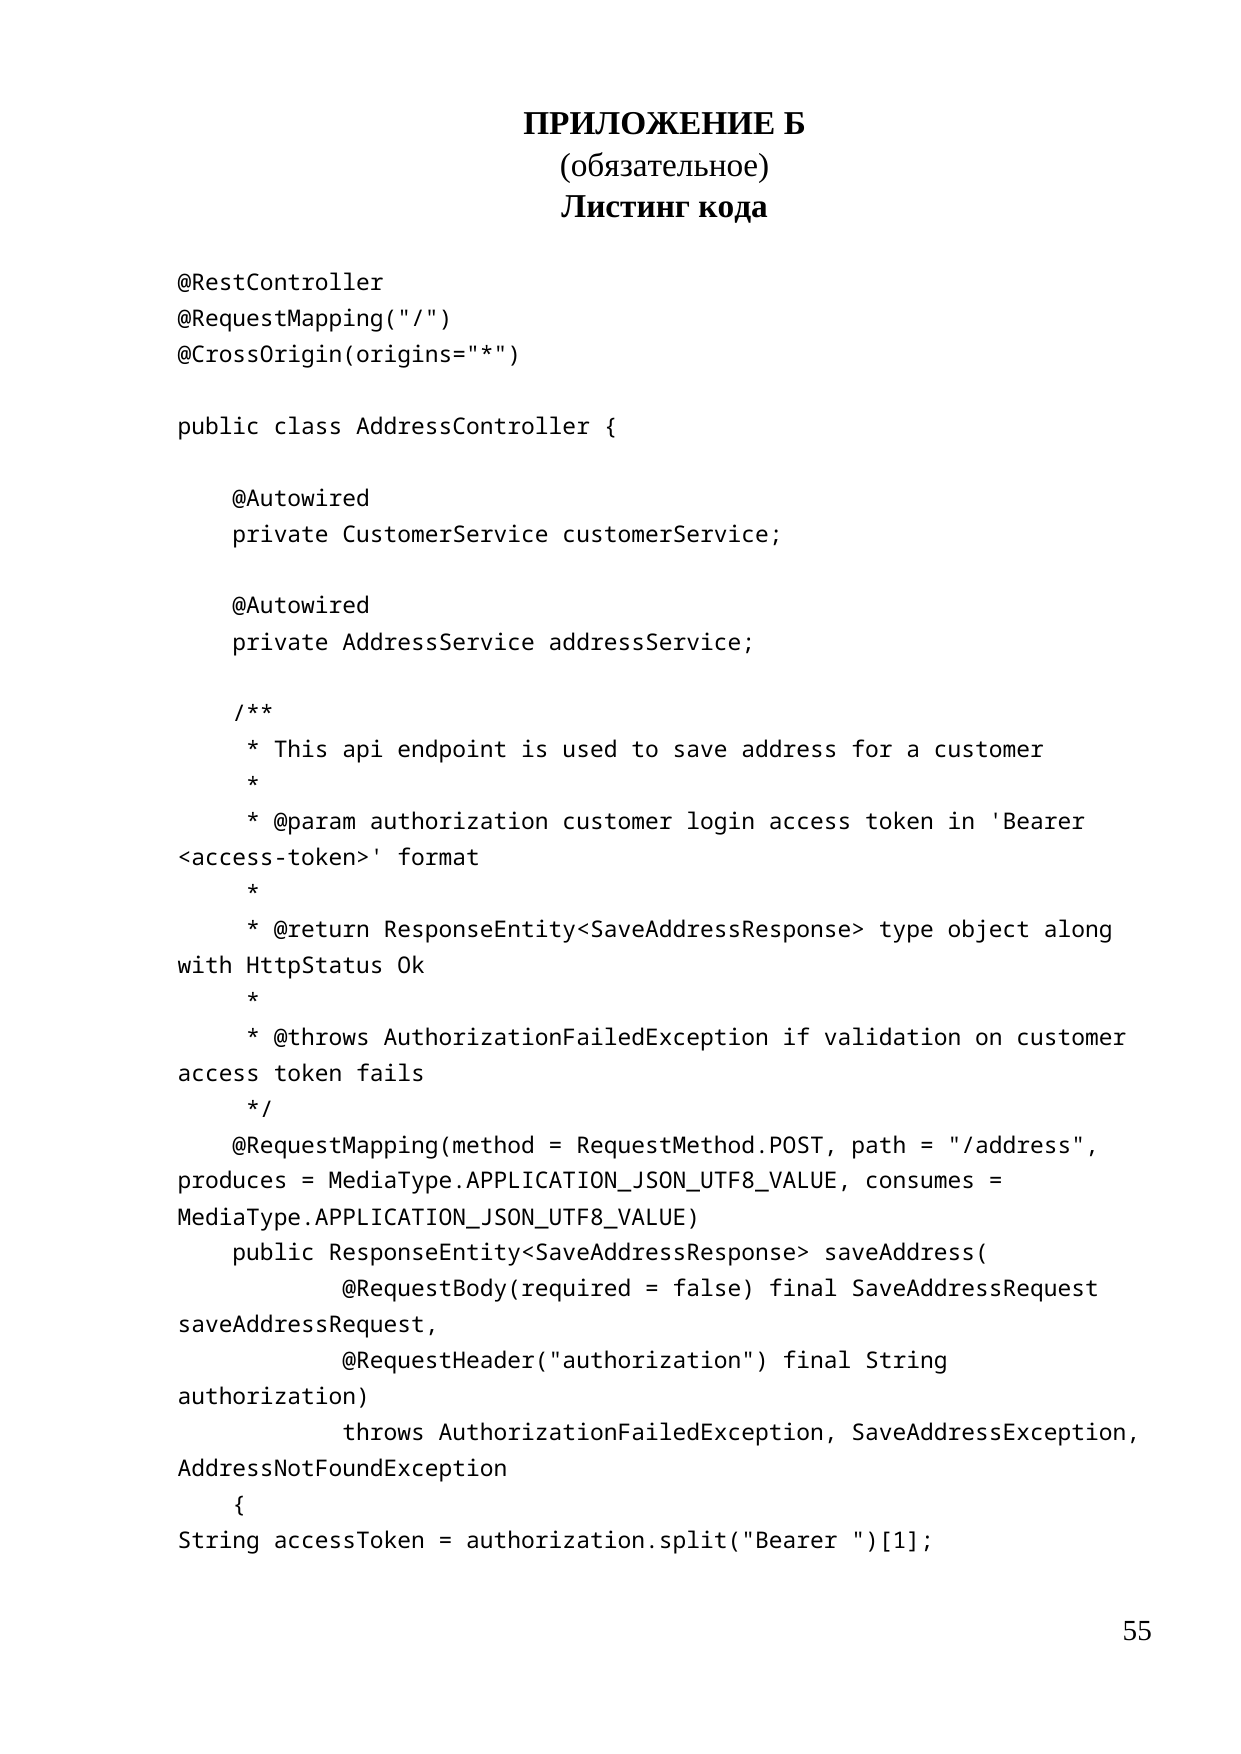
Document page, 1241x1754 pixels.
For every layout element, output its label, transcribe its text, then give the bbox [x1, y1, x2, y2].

text public ResponseEntity<SaveAddressResponse> saveAddress( [177, 1236, 1152, 1268]
text * @return ResponseEntity<SaveAddressResponse> type object along with HttpStatus Ok [177, 913, 1152, 980]
text @Autowired [177, 589, 1152, 621]
text * @param authorization customer login access token in 'Bearer <access-token>' format [177, 805, 1152, 872]
text @RequestMapping(method = RequestMethod.POST, path = "/address", produces = MediaType.APPLICATION_JSON_UTF8_VALUE, consumes = MediaType.APPLICATION_JSON_UTF8_VALUE) [177, 1128, 1152, 1232]
subtitle (обязательное) [177, 145, 1152, 183]
text * [177, 985, 1152, 1016]
text * [177, 769, 1152, 800]
text * This api endpoint is used to save address for a customer [177, 733, 1152, 764]
text public class AddressController { [177, 410, 1152, 441]
text /** [177, 697, 1152, 728]
text @RequestBody(required = false) final SaveAddressRequest saveAddressRequest, [177, 1272, 1152, 1339]
text @RestController [177, 266, 1152, 297]
subtitle Листинг кода [177, 186, 1152, 224]
text @Autowired [177, 482, 1152, 513]
text { [177, 1488, 1152, 1519]
text * [177, 877, 1152, 908]
text private CustomerService customerService; [177, 518, 1152, 549]
text @RequestHeader("authorization") final String authorization) [177, 1344, 1152, 1411]
text private AddressService addressService; [177, 625, 1152, 657]
text @RequestMapping("/") [177, 302, 1152, 333]
text String accessToken = authorization.split("Bearer ")[1]; [177, 1524, 1152, 1555]
text @CrossOrigin(origins="*") [177, 338, 1152, 369]
text * @throws AuthorizationFailedException if validation on customer access token fails [177, 1021, 1152, 1088]
text throws AuthorizationFailedException, SaveAddressException, AddressNotFoundException [177, 1416, 1152, 1483]
subtitle Приложение Б [177, 103, 1152, 142]
text */ [177, 1093, 1152, 1124]
